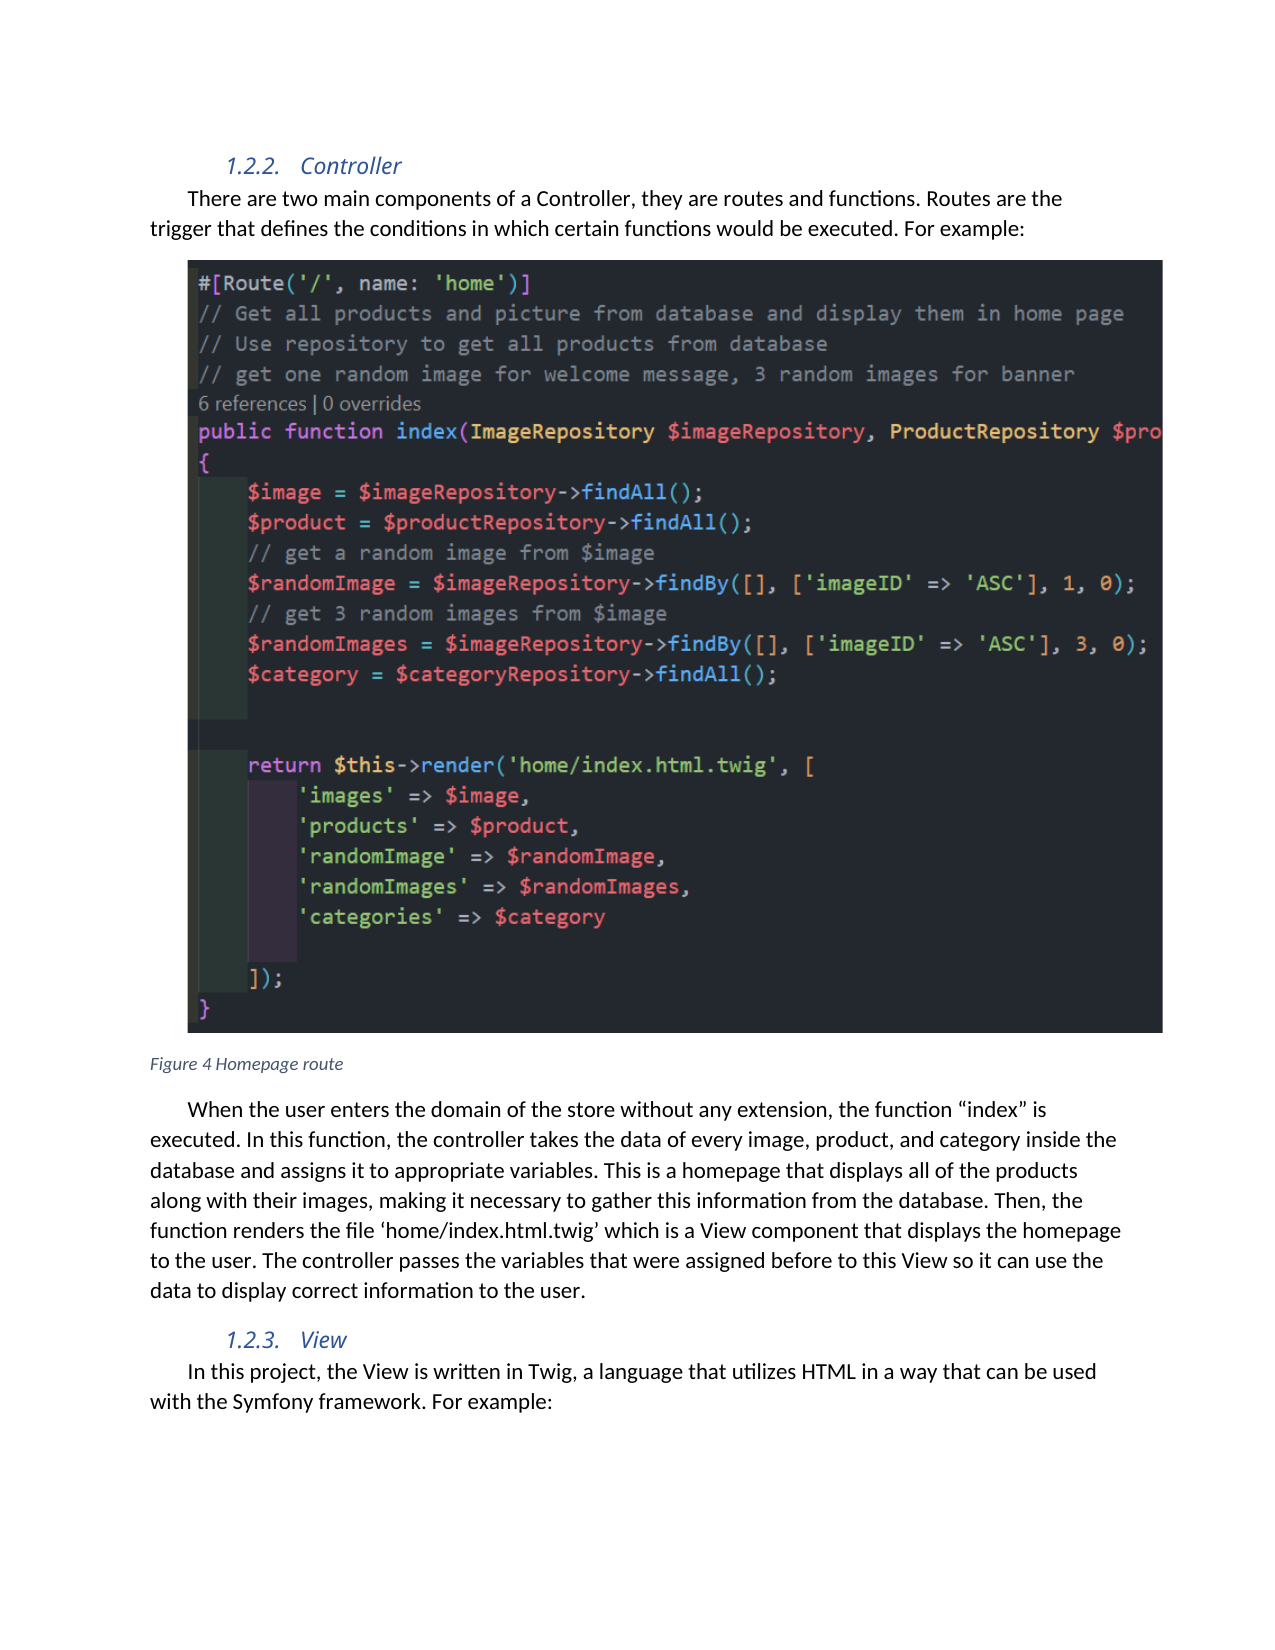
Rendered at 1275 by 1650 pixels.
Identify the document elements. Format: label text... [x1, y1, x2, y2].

subtitle View [225, 1323, 1125, 1355]
text There are two main components of a Controller, they are routes and functions. Routes are the trigger that defines the conditions in which certain functions would be executed. For example: [150, 184, 1125, 242]
text When the user enters the domain of the store without any extension, the function “index” is executed. In this function, the controller takes the data of every image, product, and category inside the database and assigns it to appropriate variables. This is a homepage that displays all of the products along with their images, making it necessary to gather this information from the database. Then, the function renders the file ‘home/index.html.twig’ which is a View component that displays the homepage to the user. The controller passes the variables that were assigned before to this View so it can use the data to display correct information to the user. [150, 1095, 1125, 1305]
text In this project, the View is written in Twig, a language that utilizes HTML in a way that can be used with the Symfony framework. For example: [150, 1357, 1125, 1416]
picture [187, 260, 1163, 1033]
text Figure 4 Homepage route [150, 1052, 1125, 1074]
subtitle Controller [225, 150, 1125, 181]
